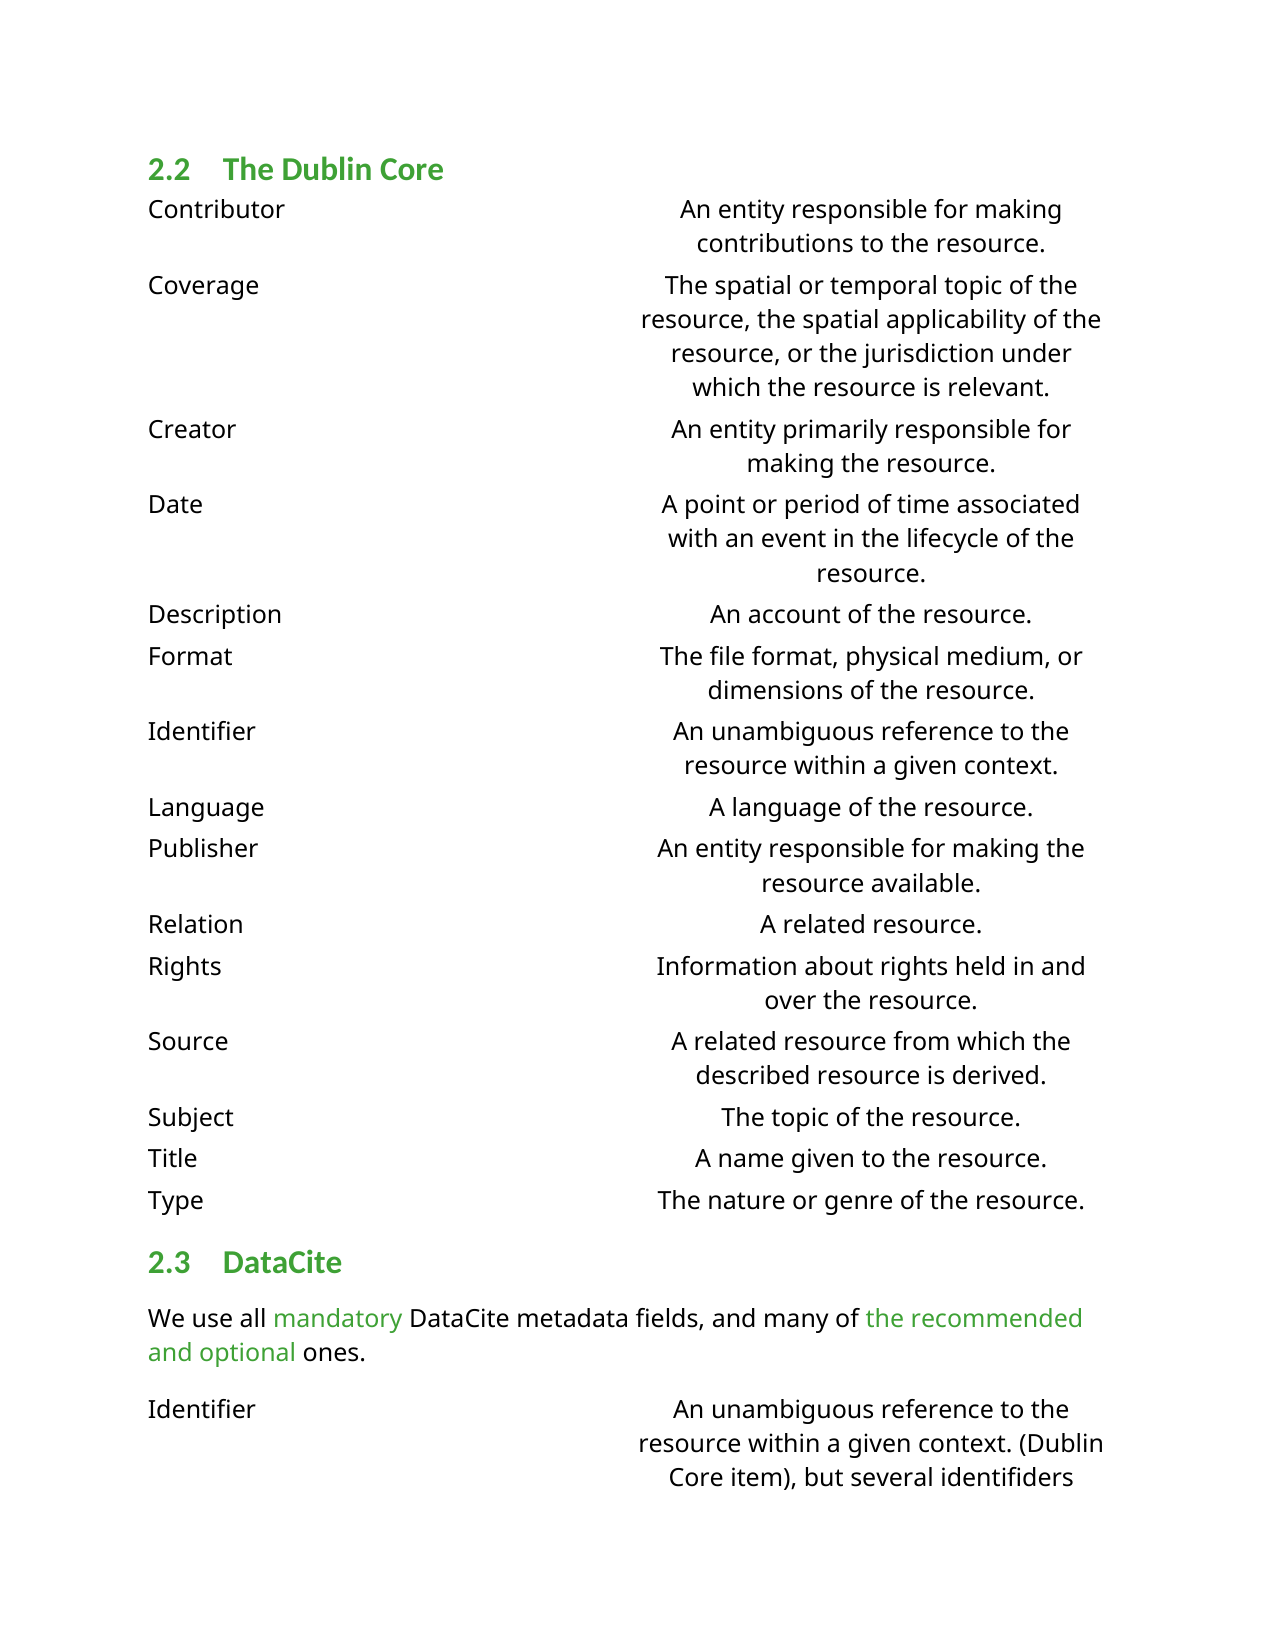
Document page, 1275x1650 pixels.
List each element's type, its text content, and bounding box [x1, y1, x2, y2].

table_cell Relation [136, 903, 626, 944]
table_cell Information about rights held in and over the resource. [626, 945, 1116, 1020]
table_cell Type [136, 1179, 626, 1221]
table_cell An entity primarily responsible for making the resource. [626, 408, 1116, 483]
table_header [626, 1388, 1116, 1494]
table_cell Creator [136, 408, 626, 483]
subtitle 2.2 The Dublin Core [148, 148, 1127, 188]
table_cell Identifier [136, 710, 626, 786]
table_cell Date [136, 483, 626, 593]
table_cell A point or period of time associated with an event in the lifecycle of the resource. [626, 483, 1116, 593]
text We use all mandatory DataCite metadata fields, and many of the recommended and optional ones. [148, 1301, 1127, 1369]
table_cell Coverage [136, 264, 626, 408]
table_cell The spatial or temporal topic of the resource, the spatial applicability of the resource, or the jurisdiction under which the resource is relevant. [626, 264, 1116, 408]
table_cell Description [136, 593, 626, 634]
table_cell An entity responsible for making the resource available. [626, 828, 1116, 903]
table_cell Title [136, 1138, 626, 1179]
subtitle 2.3 DataCite [148, 1241, 1127, 1282]
table_cell An unambiguous reference to the resource within a given context. [626, 710, 1116, 786]
table_header An entity responsible for making contributions to the resource. [626, 188, 1116, 264]
table_cell A language of the resource. [626, 786, 1116, 827]
table_cell An account of the resource. [626, 593, 1116, 634]
table_cell Publisher [136, 828, 626, 903]
table_cell A related resource. [626, 903, 1116, 944]
table_header Contributor [136, 188, 626, 264]
table_cell The file format, physical medium, or dimensions of the resource. [626, 635, 1116, 710]
table_cell The nature or genre of the resource. [626, 1179, 1116, 1221]
table_cell Subject [136, 1096, 626, 1137]
table_cell A related resource from which the described resource is derived. [626, 1020, 1116, 1096]
table_cell A name given to the resource. [626, 1138, 1116, 1179]
table_cell Language [136, 786, 626, 827]
table_cell The topic of the resource. [626, 1096, 1116, 1137]
table_header Identifier [136, 1388, 626, 1494]
table_cell Source [136, 1020, 626, 1096]
table_cell Rights [136, 945, 626, 1020]
table_cell Format [136, 635, 626, 710]
